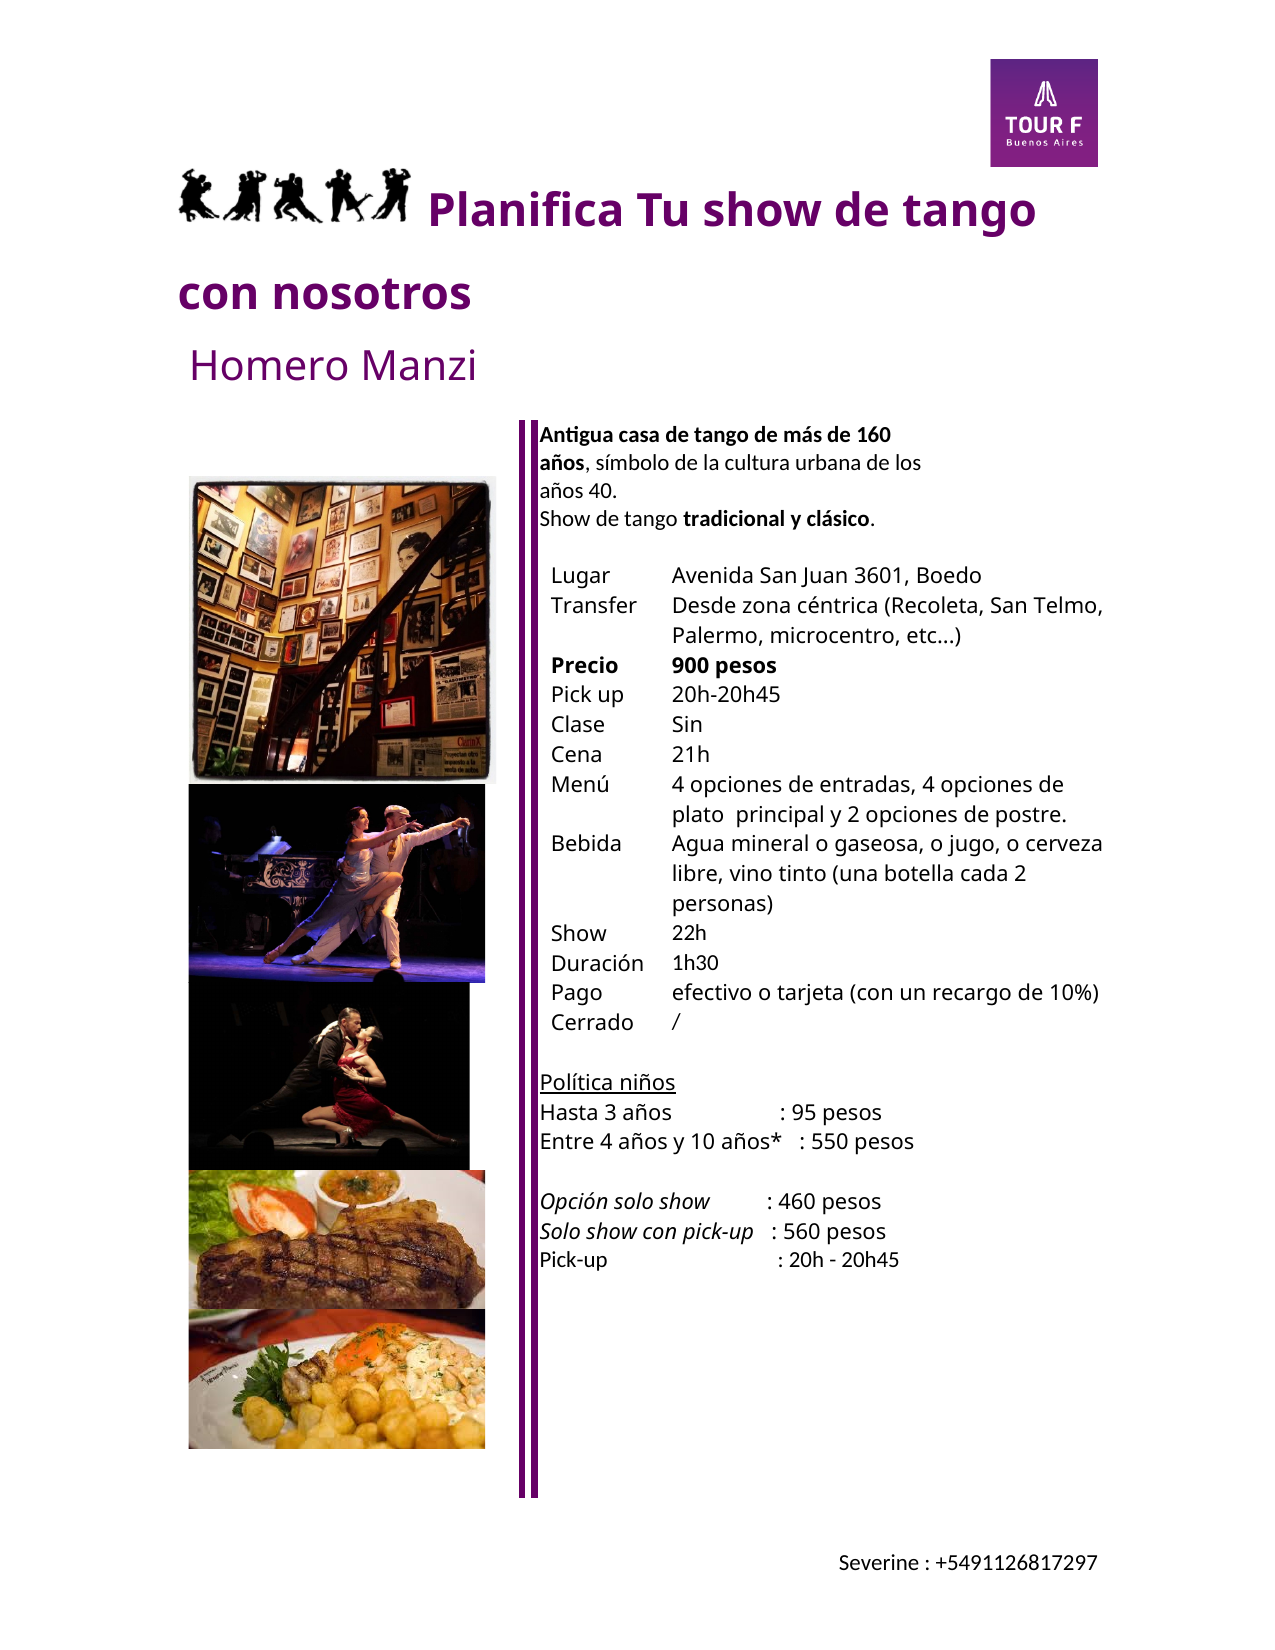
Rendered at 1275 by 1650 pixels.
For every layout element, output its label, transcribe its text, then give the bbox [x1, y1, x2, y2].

table_cell [177, 420, 519, 1498]
table_header Homero Manzi [177, 335, 538, 420]
picture [177, 166, 412, 227]
picture [188, 476, 497, 1449]
title Planifica Tu show de tango con nosotros [177, 167, 1098, 323]
picture [990, 59, 1098, 167]
